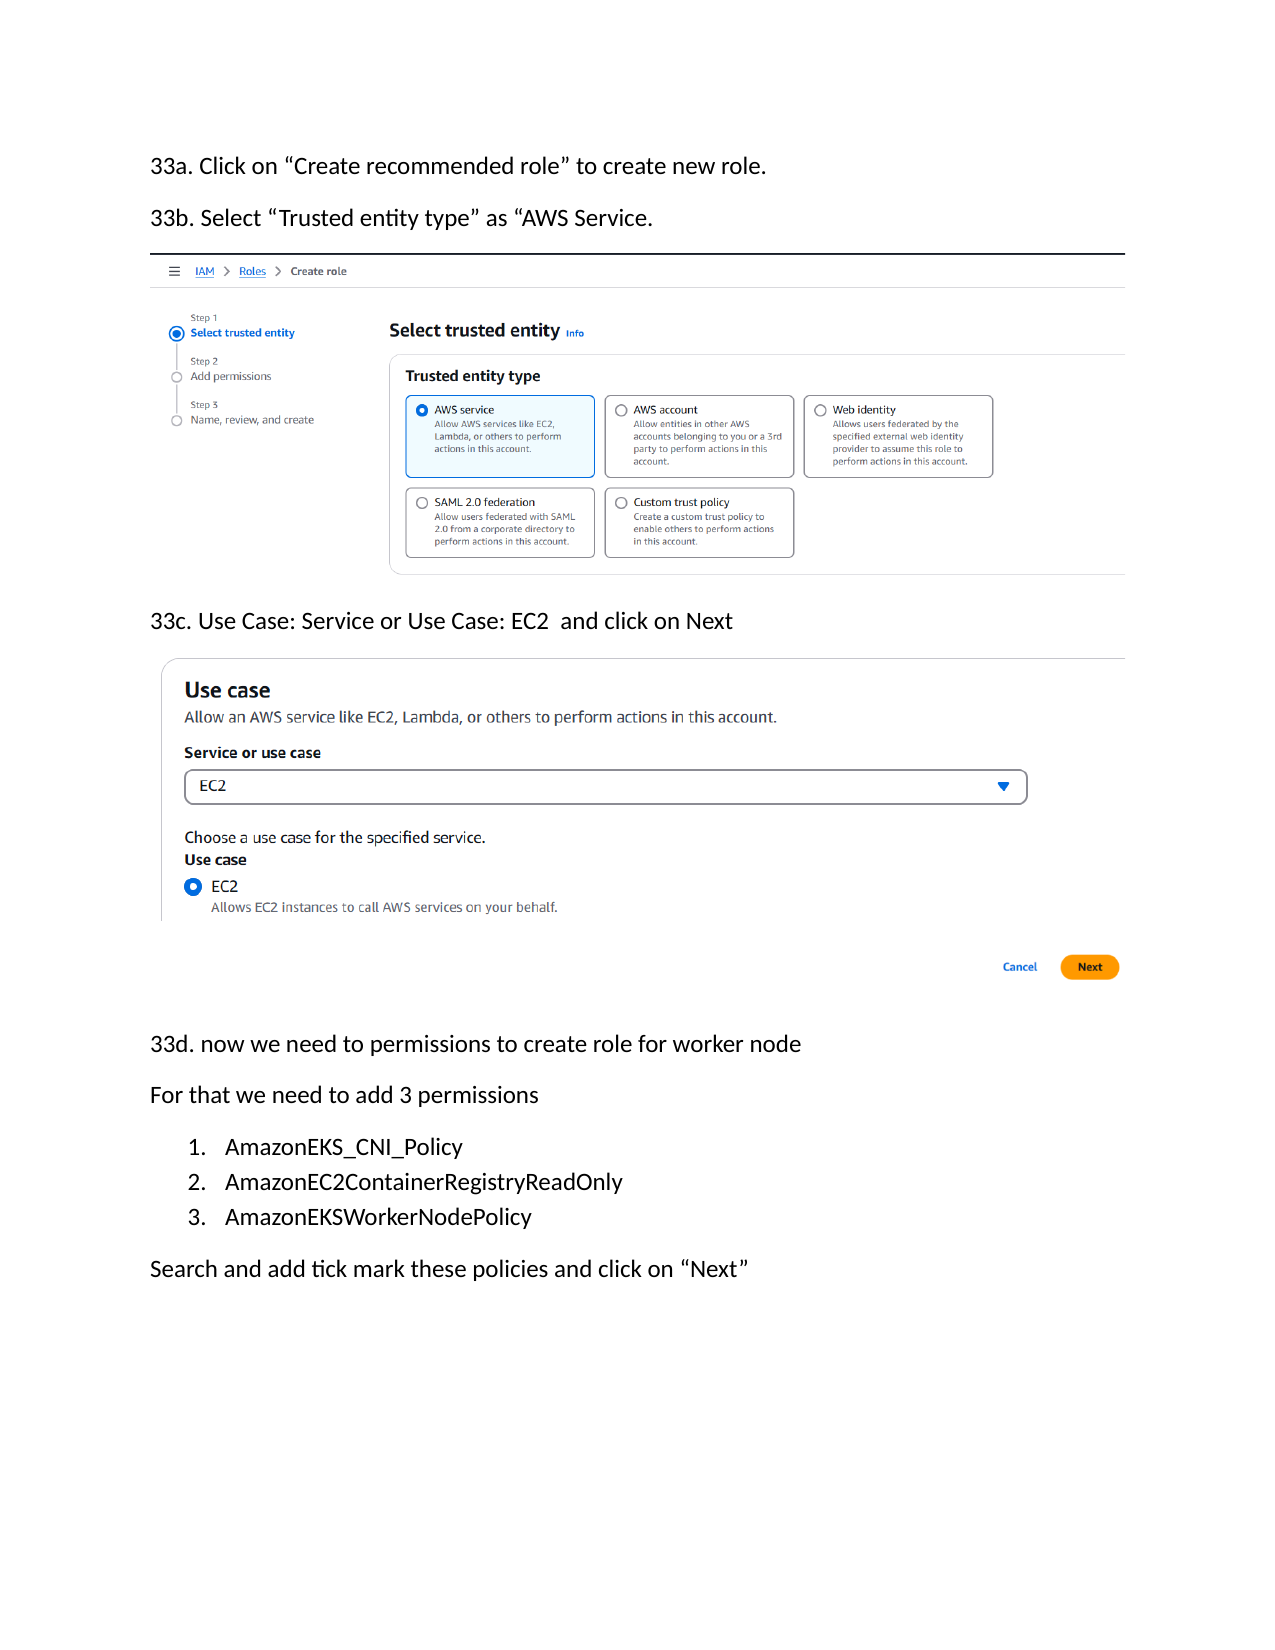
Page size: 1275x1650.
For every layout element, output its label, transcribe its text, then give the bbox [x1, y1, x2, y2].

text For that we need to add 3 permissions [150, 1079, 1125, 1110]
list AmazonEKSWorkerNodePolicy [187, 1201, 1125, 1232]
text 33c. Use Case: Service or Use Case: EC2 and click on Next [150, 605, 1125, 635]
picture [150, 253, 1125, 584]
text Search and add tick mark these policies and click on “Next” [150, 1253, 1125, 1283]
picture [150, 941, 1125, 1007]
picture [150, 656, 1125, 921]
text 33a. Click on “Create recommended role” to create new role. [150, 150, 1125, 181]
list AmazonEC2ContainerRegistryReadOnly [187, 1166, 1125, 1197]
text 33d. now we need to permissions to create role for worker node [150, 1028, 1125, 1058]
text 33b. Select “Trusted entity type” as “AWS Service. [150, 202, 1125, 232]
list AmazonEKS_CNI_Policy [187, 1131, 1125, 1162]
